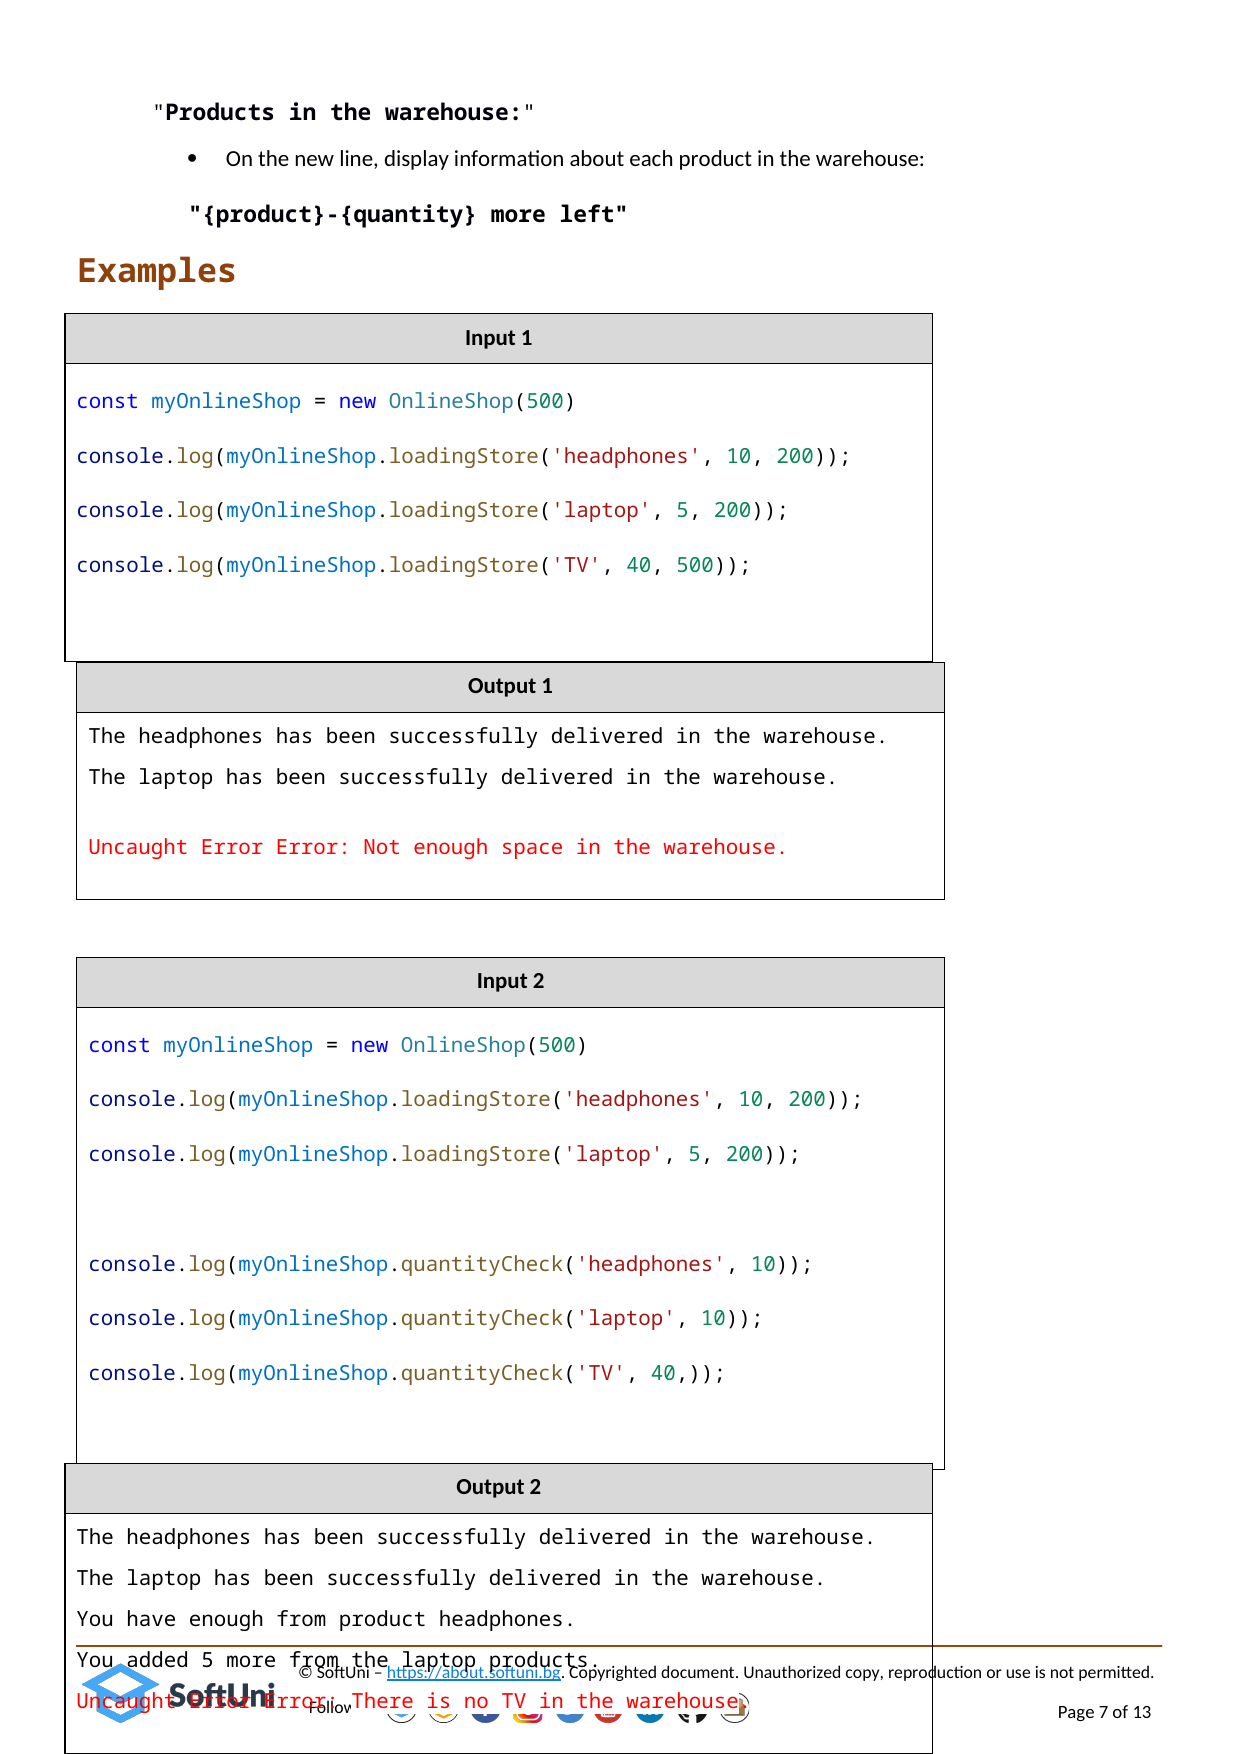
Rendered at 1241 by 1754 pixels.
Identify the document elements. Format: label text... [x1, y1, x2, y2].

table_cell const myOnlineShop = new OnlineShop(500) console.log(myOnlineShop.loadingStore('headphones', 10, 200)); console.log(myOnlineShop.loadingStore('laptop', 5, 200)); console.log(myOnlineShop.quantityCheck('headphones', 10)); console.log(myOnlineShop.quantityCheck('laptop', 10)); console.log(myOnlineShop.quantityCheck('TV', 40,)); [77, 1008, 944, 1469]
table_cell The headphones has been successfully delivered in the warehouse. The laptop has been successfully delivered in the warehouse. Uncaught Error Error: Not enough space in the warehouse. [77, 713, 944, 899]
table_header Output 2 [66, 1464, 932, 1513]
text "{product}-{quantity} more left" [114, 198, 1163, 229]
subtitle Examples [77, 247, 1163, 292]
text "Products in the warehouse:" [77, 95, 1163, 127]
table_header Input 2 [77, 958, 944, 1007]
list On the new line, display information about each product in the warehouse: [188, 144, 1163, 172]
table_header Input 1 [66, 314, 932, 363]
table_header Output 1 [77, 663, 944, 712]
table_cell const myOnlineShop = new OnlineShop(500) console.log(myOnlineShop.loadingStore('headphones', 10, 200)); console.log(myOnlineShop.loadingStore('laptop', 5, 200)); console.log(myOnlineShop.loadingStore('TV', 40, 500)); [66, 364, 932, 661]
table_cell The headphones has been successfully delivered in the warehouse. The laptop has been successfully delivered in the warehouse. You have enough from product headphones. You added 5 more from the laptop products. Uncaught Error Error: There is no TV in the warehouse. [66, 1514, 932, 1753]
